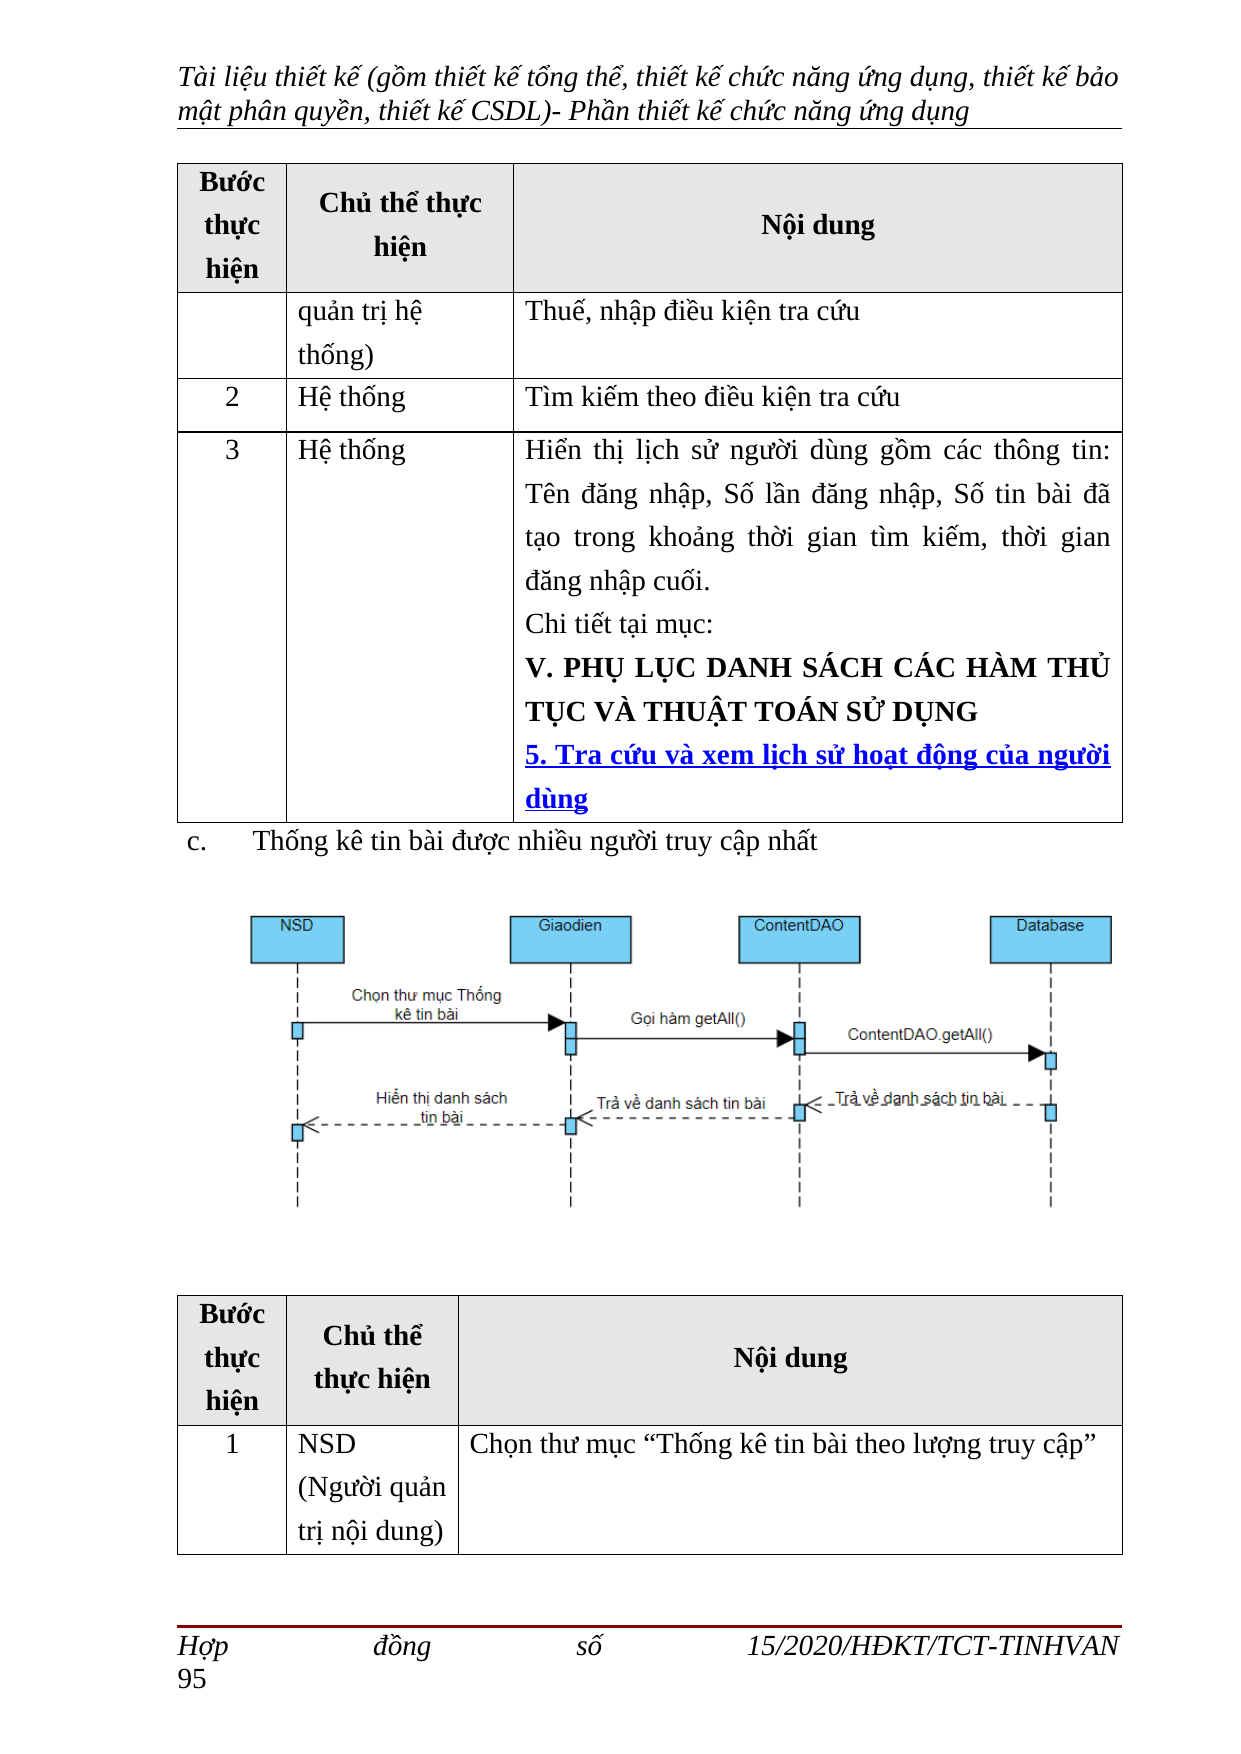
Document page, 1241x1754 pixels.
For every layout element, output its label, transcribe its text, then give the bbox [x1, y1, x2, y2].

table_cell NSD (Người quản trị hệ thống) [287, 293, 513, 378]
table_cell Hệ thống [287, 433, 513, 822]
table_cell Hệ thống [287, 379, 513, 431]
table_cell Hiển thị lịch sử người dùng gồm các thông tin: Tên đăng nhập, Số lần đăng nhập, Số tin bài đã tạo trong khoảng thời gian tìm kiếm, thời gian đăng nhập cuối. Chi tiết tại mục: V. PHỤ LỤC DANH SÁCH CÁC HÀM THỦ TỤC VÀ THUẬT TOÁN SỬ DỤNG 5. Tra cứu và xem lịch sử hoạt động của người dùng [514, 433, 1122, 822]
list Thống kê tin bài được nhiều người truy cập nhất [187, 823, 1122, 857]
table_header Nội dung [514, 164, 1122, 292]
table_cell 1 [178, 1426, 286, 1554]
table_header Chủ thể thực hiện [287, 1296, 458, 1425]
table_header Nội dung [459, 1296, 1122, 1425]
table_cell NSD (Người quản trị nội dung) [287, 1426, 458, 1554]
table_header Chủ thể thực hiện [287, 164, 513, 292]
picture [186, 866, 1132, 1286]
table_cell Tìm kiếm theo điều kiện tra cứu [514, 379, 1122, 431]
table_cell 2 [178, 379, 286, 431]
table_cell Chọn thư mục “Thống kê tin bài theo lượng truy cập” [459, 1426, 1122, 1554]
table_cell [514, 293, 1122, 378]
table_header Bước thực hiện [178, 1296, 286, 1425]
table_header Bước thực hiện [178, 164, 286, 292]
table_cell 1 [178, 293, 286, 378]
table_cell 3 [178, 433, 286, 822]
